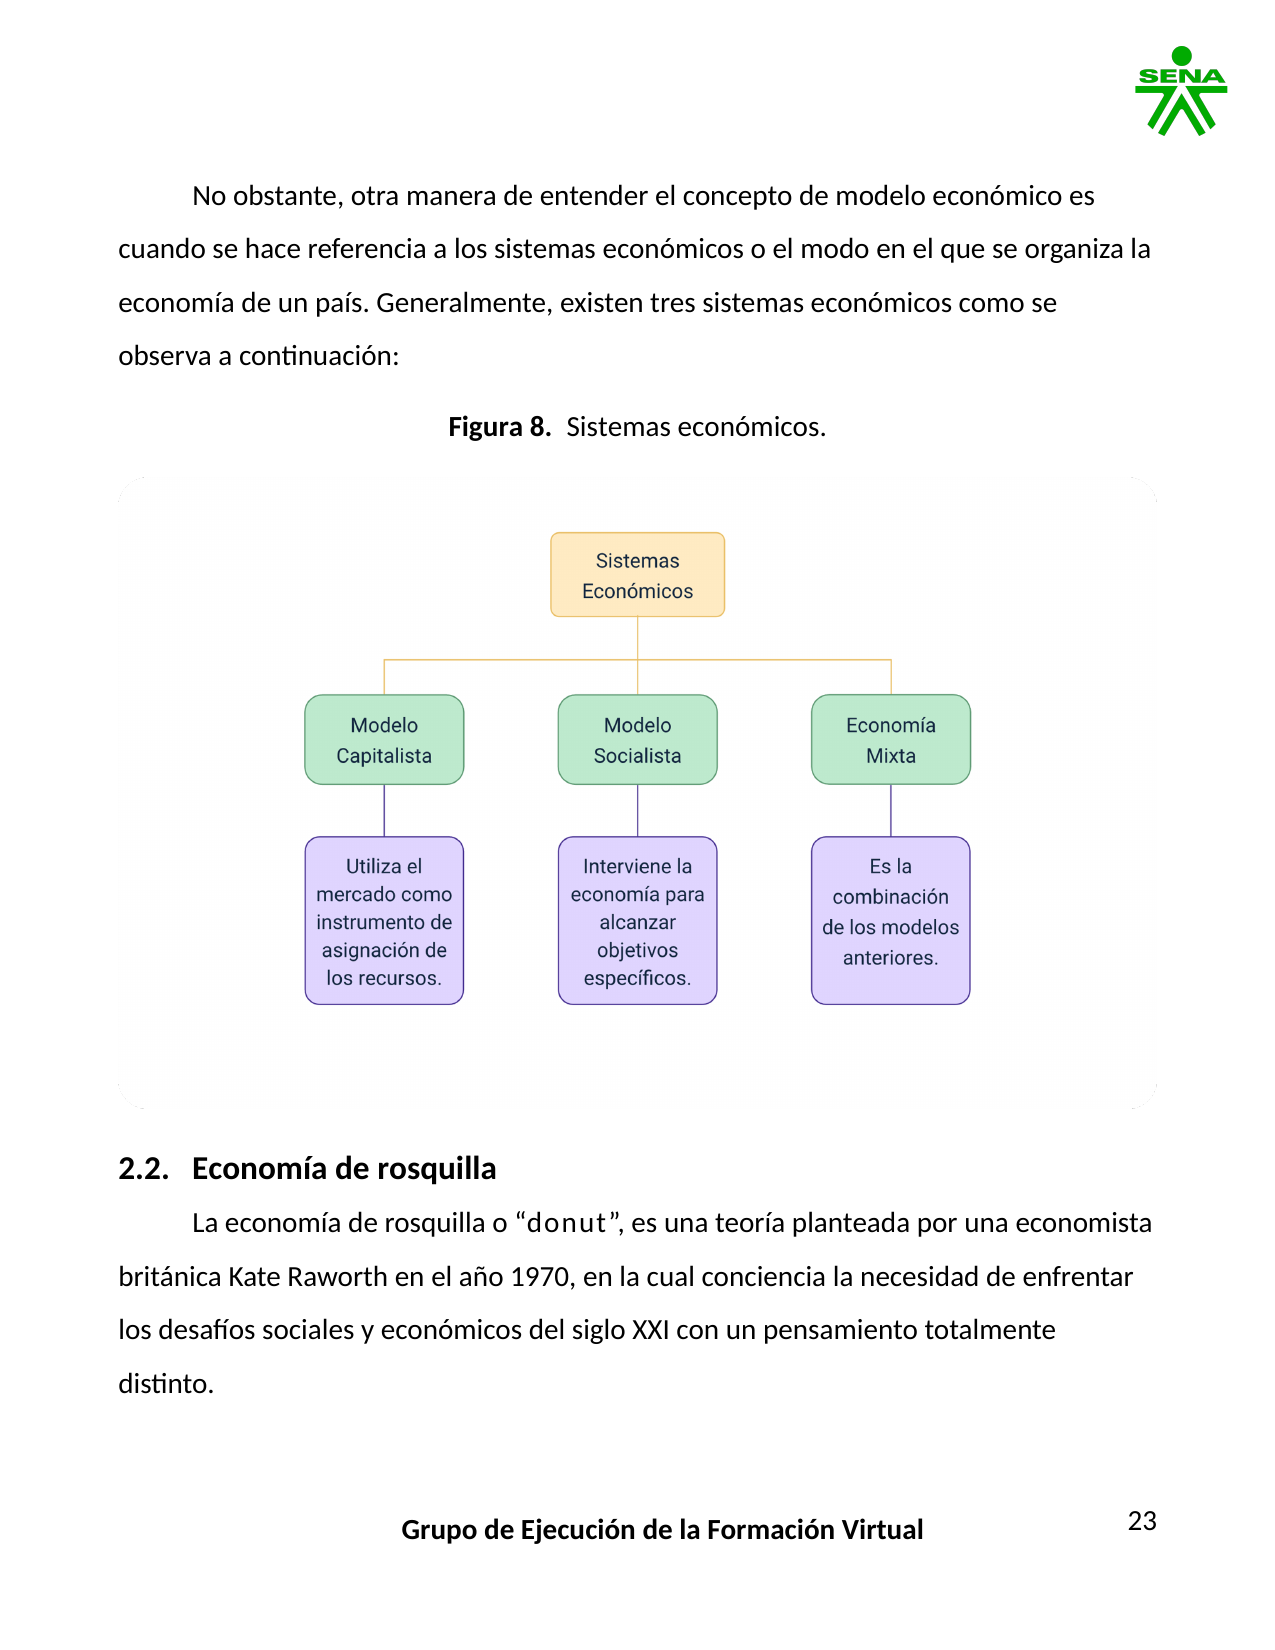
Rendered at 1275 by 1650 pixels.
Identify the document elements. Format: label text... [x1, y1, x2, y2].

picture [1135, 46, 1228, 136]
text La economía de rosquilla o “donut”, es una teoría planteada por una economista británica Kate Raworth en el año 1970, en la cual conciencia la necesidad de enfrentar los desafíos sociales y económicos del siglo XXI con un pensamiento totalmente distinto. [118, 1204, 1157, 1401]
text No obstante, otra manera de entender el concepto de modelo económico es cuando se hace referencia a los sistemas económicos o el modo en el que se organiza la economía de un país. Generalmente, existen tres sistemas económicos como se observa a continuación: [118, 177, 1157, 373]
picture [118, 477, 1157, 1109]
text Sistemas económicos. [118, 408, 1157, 443]
subtitle Economía de rosquilla [118, 1147, 1157, 1188]
